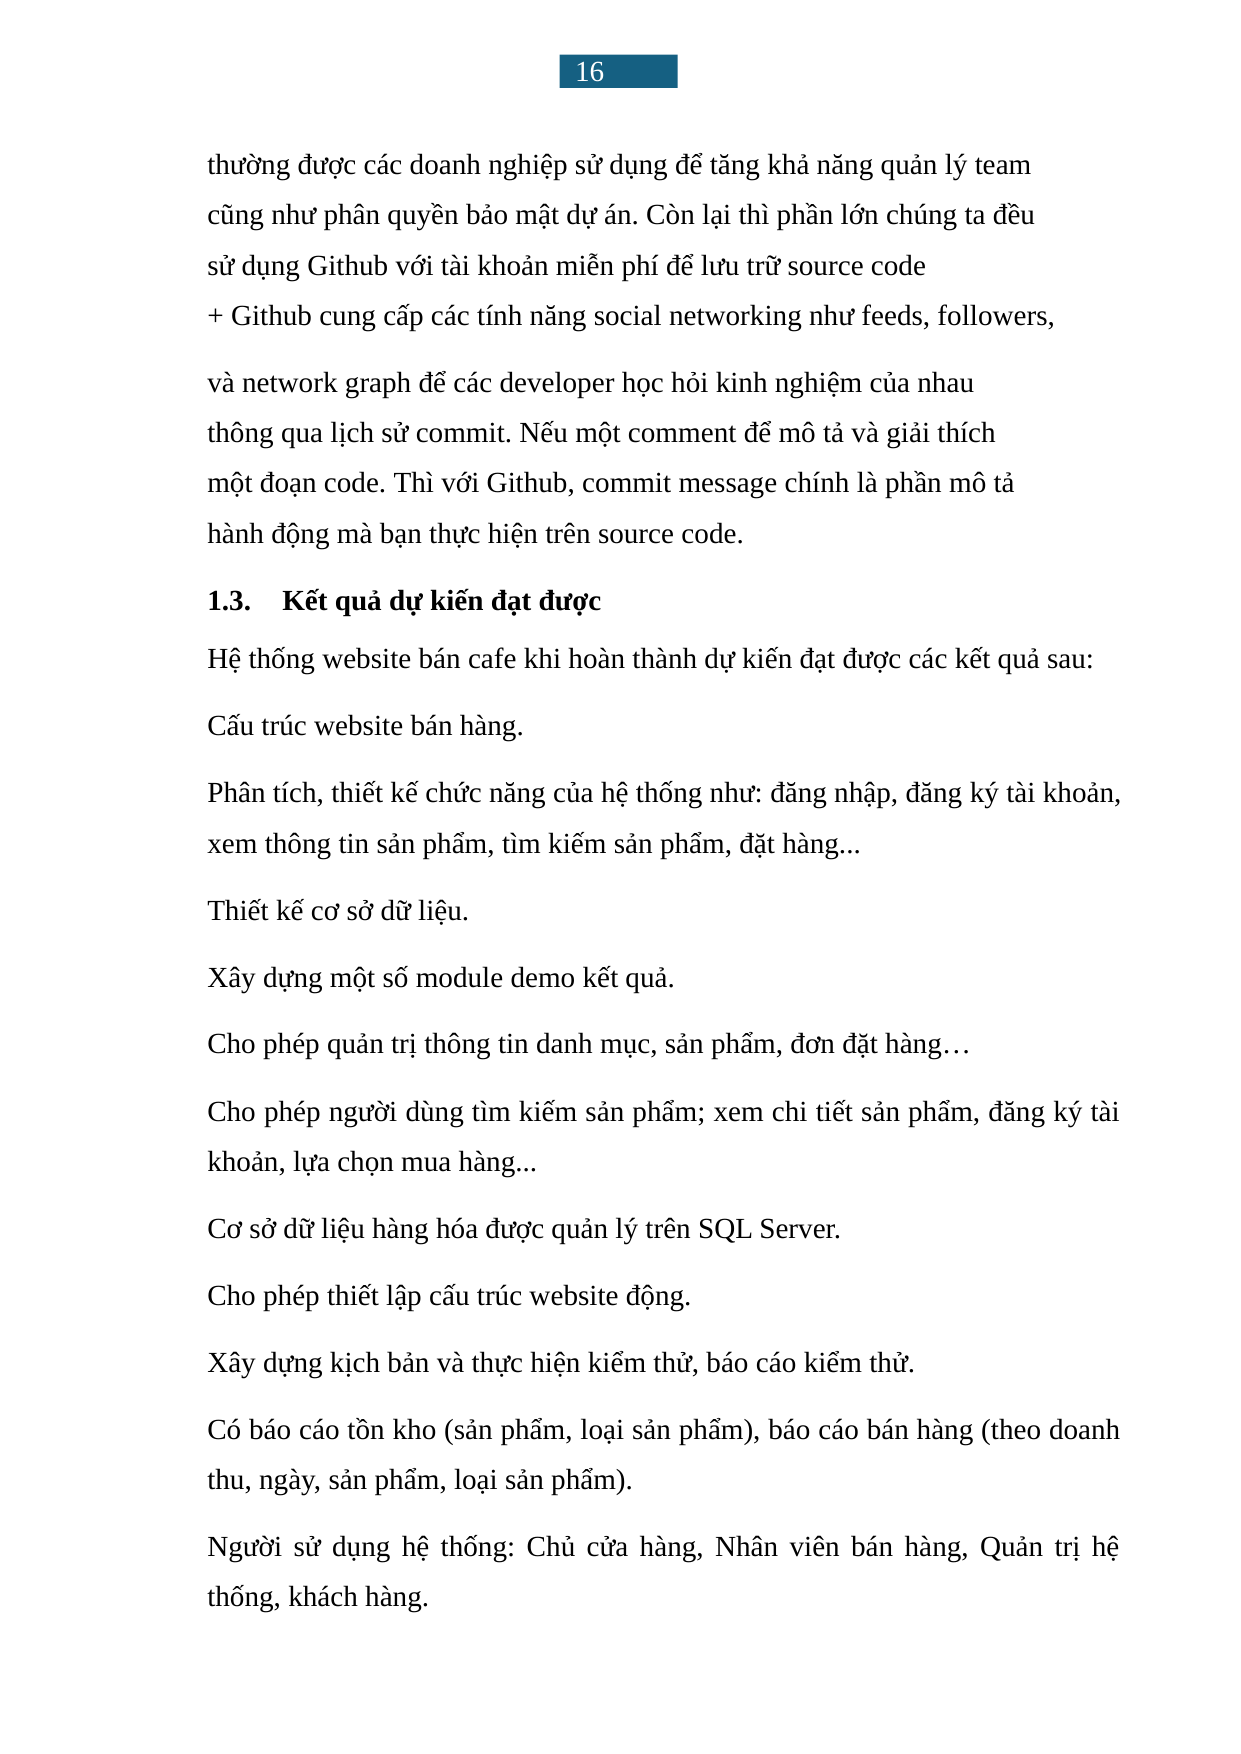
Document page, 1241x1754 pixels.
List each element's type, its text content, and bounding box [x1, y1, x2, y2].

text Cơ sở dữ liệu hàng hóa được quản lý trên SQL Server. [207, 1211, 1122, 1244]
text một đoạn code. Thì với Github, commit message chính là phần mô tả [207, 466, 1122, 499]
text Phân tích, thiết kế chức năng của hệ thống như: đăng nhập, đăng ký tài khoản, xem thông tin sản phẩm, tìm kiếm sản phẩm, đặt hàng... [207, 775, 1122, 859]
text thông qua lịch sử commit. Nếu một comment để mô tả và giải thích [207, 415, 1122, 449]
text cũng như phân quyền bảo mật dự án. Còn lại thì phần lớn chúng ta đều [207, 197, 1122, 231]
text Xây dựng kịch bản và thực hiện kiểm thử, báo cáo kiểm thử. [207, 1345, 1122, 1378]
text và network graph để các developer học hỏi kinh nghiệm của nhau [207, 365, 1122, 398]
text Cho phép thiết lập cấu trúc website động. [207, 1278, 1122, 1311]
text Xây dựng một số module demo kết quả. [207, 960, 1122, 993]
text hành động mà bạn thực hiện trên source code. [207, 516, 1122, 549]
text sử dụng Github với tài khoản miễn phí để lưu trữ source code [207, 248, 1122, 281]
text + Github cung cấp các tính năng social networking như feeds, followers, [207, 298, 1122, 331]
text Cho phép người dùng tìm kiếm sản phẩm; xem chi tiết sản phẩm, đăng ký tài khoản, lựa chọn mua hàng... [207, 1094, 1122, 1177]
text thường được các doanh nghiệp sử dụng để tăng khả năng quản lý team [207, 147, 1122, 181]
text Người sử dụng hệ thống: Chủ cửa hàng, Nhân viên bán hàng, Quản trị hệ thống, khách hàng. [207, 1529, 1122, 1613]
text Cấu trúc website bán hàng. [207, 708, 1122, 742]
text Cho phép quản trị thông tin danh mục, sản phẩm, đơn đặt hàng… [207, 1027, 1122, 1060]
text Có báo cáo tồn kho (sản phẩm, loại sản phẩm), báo cáo bán hàng (theo doanh thu, ngày, sản phẩm, loại sản phẩm). [207, 1412, 1122, 1496]
text Thiết kế cơ sở dữ liệu. [207, 893, 1122, 926]
text Hệ thống website bán cafe khi hoàn thành dự kiến đạt được các kết quả sau: [207, 641, 1122, 675]
subtitle Kết quả dự kiến đạt được [207, 583, 1122, 616]
